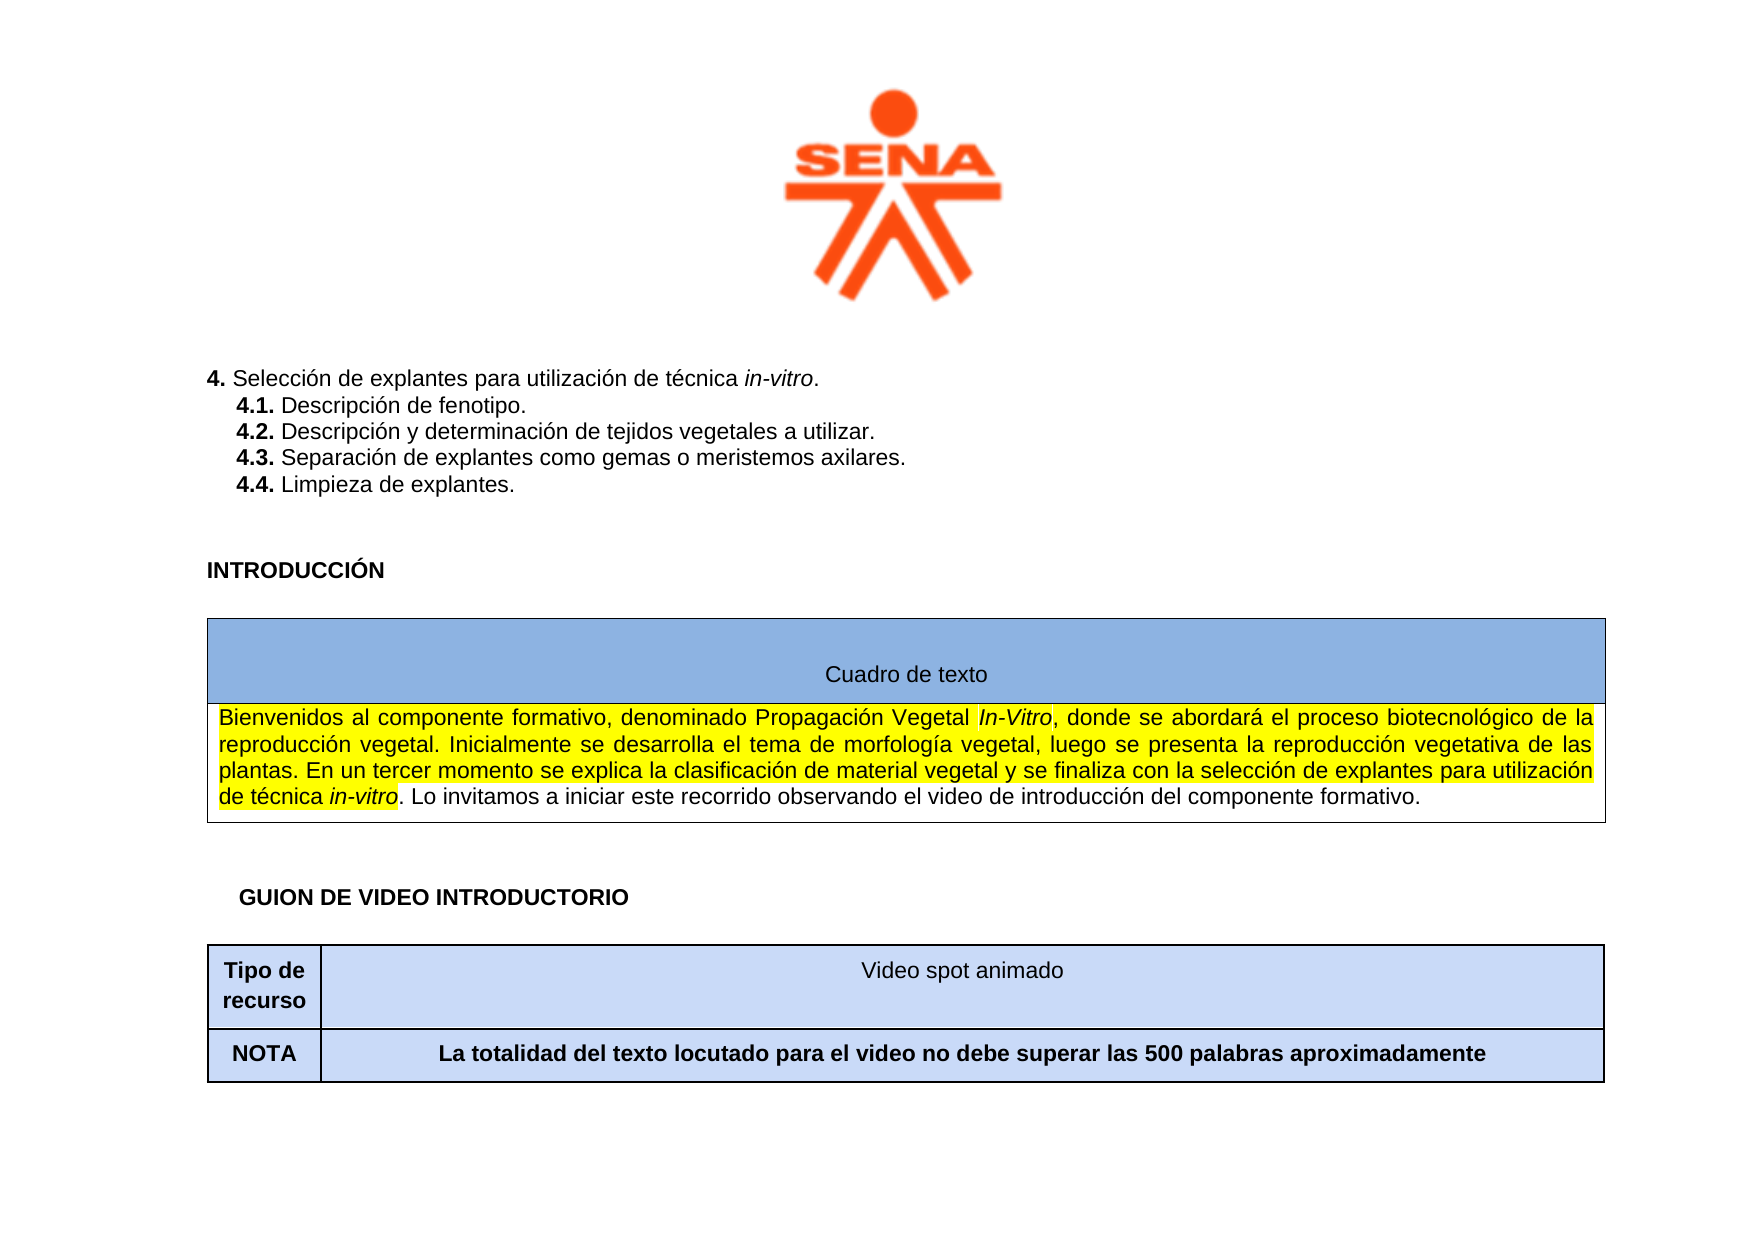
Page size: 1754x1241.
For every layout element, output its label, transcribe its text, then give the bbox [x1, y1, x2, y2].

text 4.4. Limpieza de explantes. [236, 471, 1577, 497]
text 4.3. Separación de explantes como gemas o meristemos axilares. [236, 444, 1577, 471]
text 4.2. Descripción y determinación de tejidos vegetales a utilizar. [236, 418, 1577, 444]
text INTRODUCCIÓN [207, 557, 1577, 584]
table_cell La totalidad del texto locutado para el video no debe superar las 500 palabras aproximadamente [322, 1030, 1603, 1081]
picture [766, 75, 1018, 313]
table_cell NOTA [209, 1030, 320, 1081]
table_header Video spot animado [322, 946, 1603, 1027]
text GUION DE VIDEO INTRODUCTORIO [207, 884, 1577, 910]
text 4. Selección de explantes para utilización de técnica in-vitro. [207, 365, 1577, 392]
table_header Cuadro de texto [208, 619, 1605, 703]
table_header Tipo de recurso [209, 946, 320, 1027]
table_cell Bienvenidos al componente formativo, denominado Propagación Vegetal In-Vitro, donde se abordará el proceso biotecnológico de la reproducción vegetal. Inicialmente se desarrolla el tema de morfología vegetal, luego se presenta la reproducción vegetativa de las plantas. En un tercer momento se explica la clasificación de material vegetal y se finaliza con la selección de explantes para utilización de técnica in-vitro. Lo invitamos a iniciar este recorrido observando el video de introducción del componente formativo. [208, 704, 1605, 822]
text 4.1. Descripción de fenotipo. [236, 392, 1577, 418]
